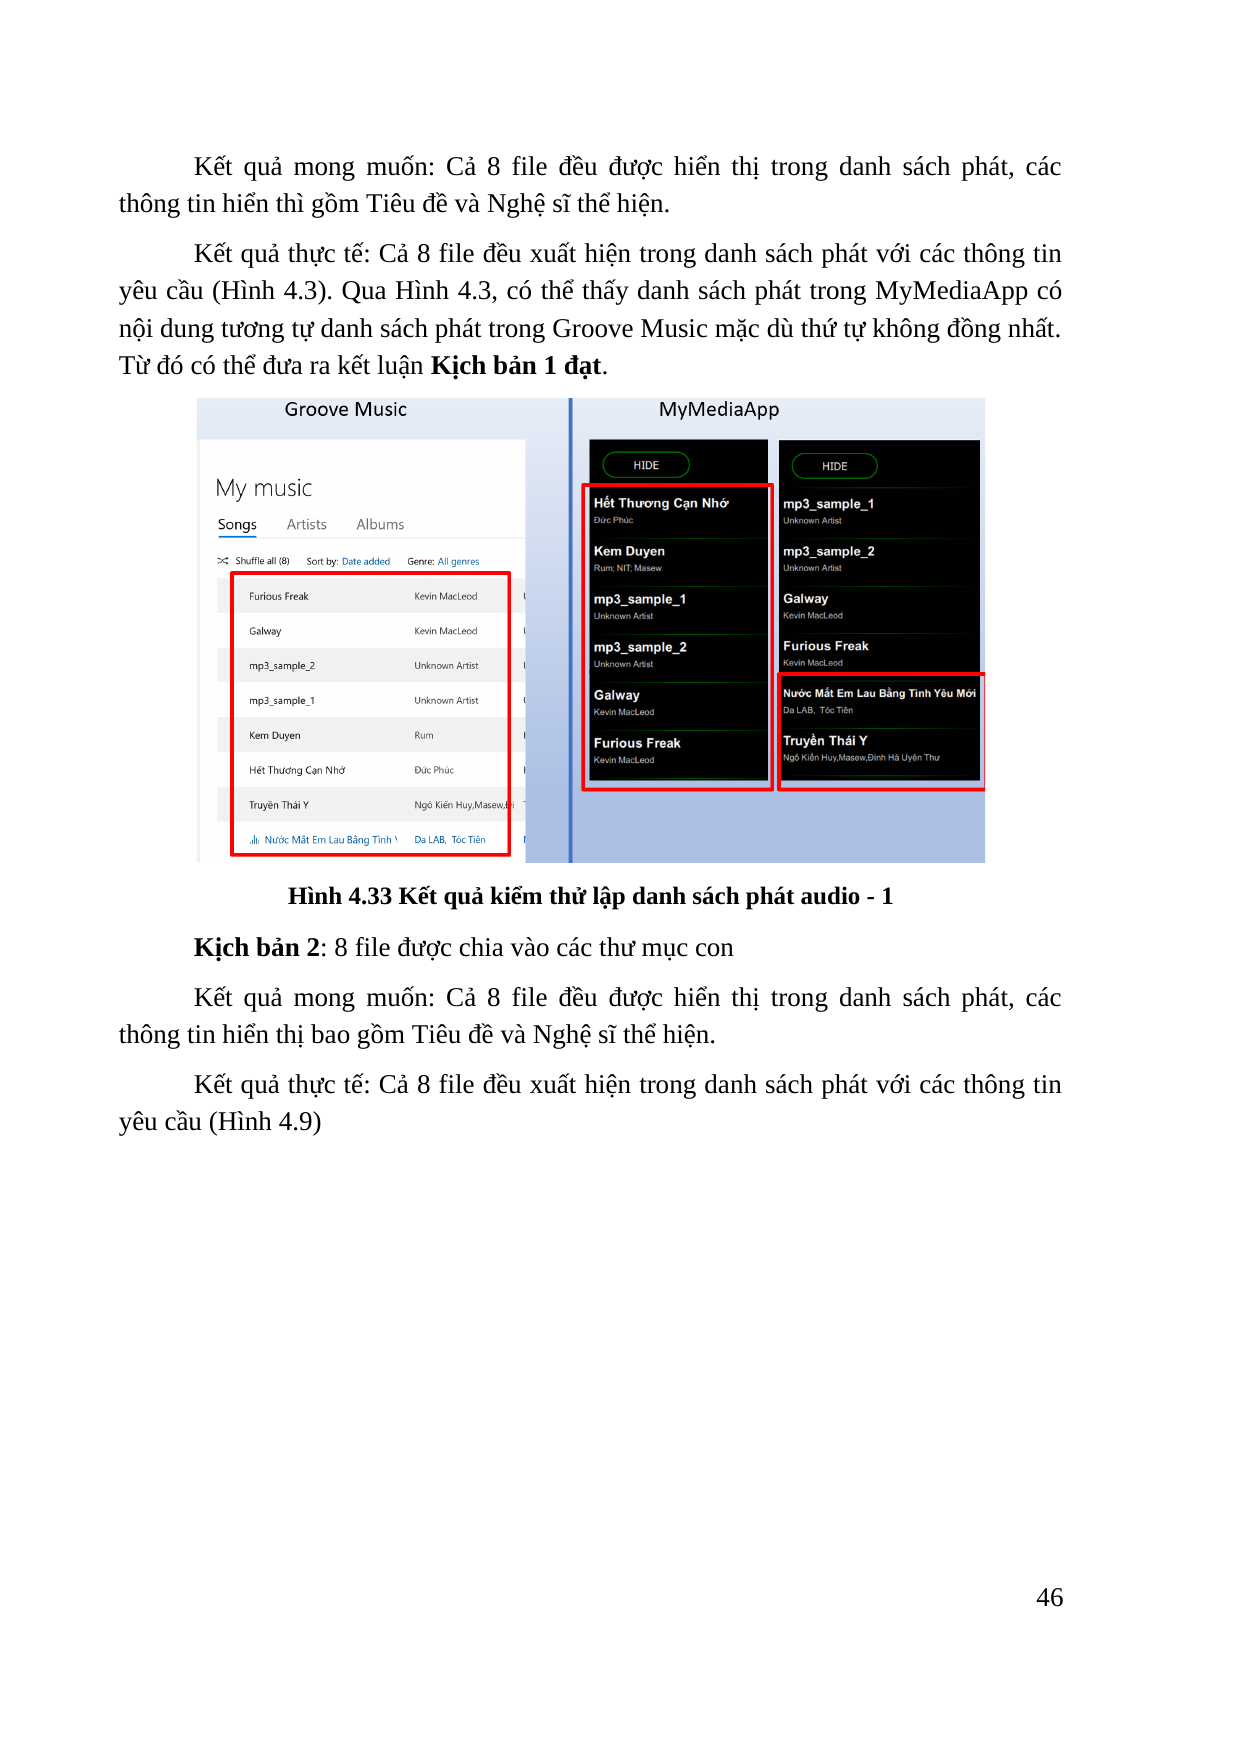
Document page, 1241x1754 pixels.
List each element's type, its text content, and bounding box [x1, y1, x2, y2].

text Kịch bản 2: 8 file được chia vào các thư mục con [118, 931, 1063, 962]
picture [196, 398, 986, 863]
text Kết quả mong muốn: Cả 8 file đều được hiển thị trong danh sách phát, các thông tin hiển thị bao gồm Tiêu đề và Nghệ sĩ thể hiện. [118, 981, 1063, 1049]
text Kết quả mong muốn: Cả 8 file đều được hiển thị trong danh sách phát, các thông tin hiển thì gồm Tiêu đề và Nghệ sĩ thể hiện. [118, 150, 1063, 218]
text Kết quả thực tế: Cả 8 file đều xuất hiện trong danh sách phát với các thông tin yêu cầu (Hình 4.9) [118, 1068, 1063, 1136]
text Kết quả thực tế: Cả 8 file đều xuất hiện trong danh sách phát với các thông tin yêu cầu (Hình 4.3). Qua Hình 4.3, có thể thấy danh sách phát trong MyMediaApp có nội dung tương tự danh sách phát trong Groove Music mặc dù thứ tự không đồng nhất. Từ đó có thể đưa ra kết luận Kịch bản 1 đạt. [118, 237, 1063, 380]
